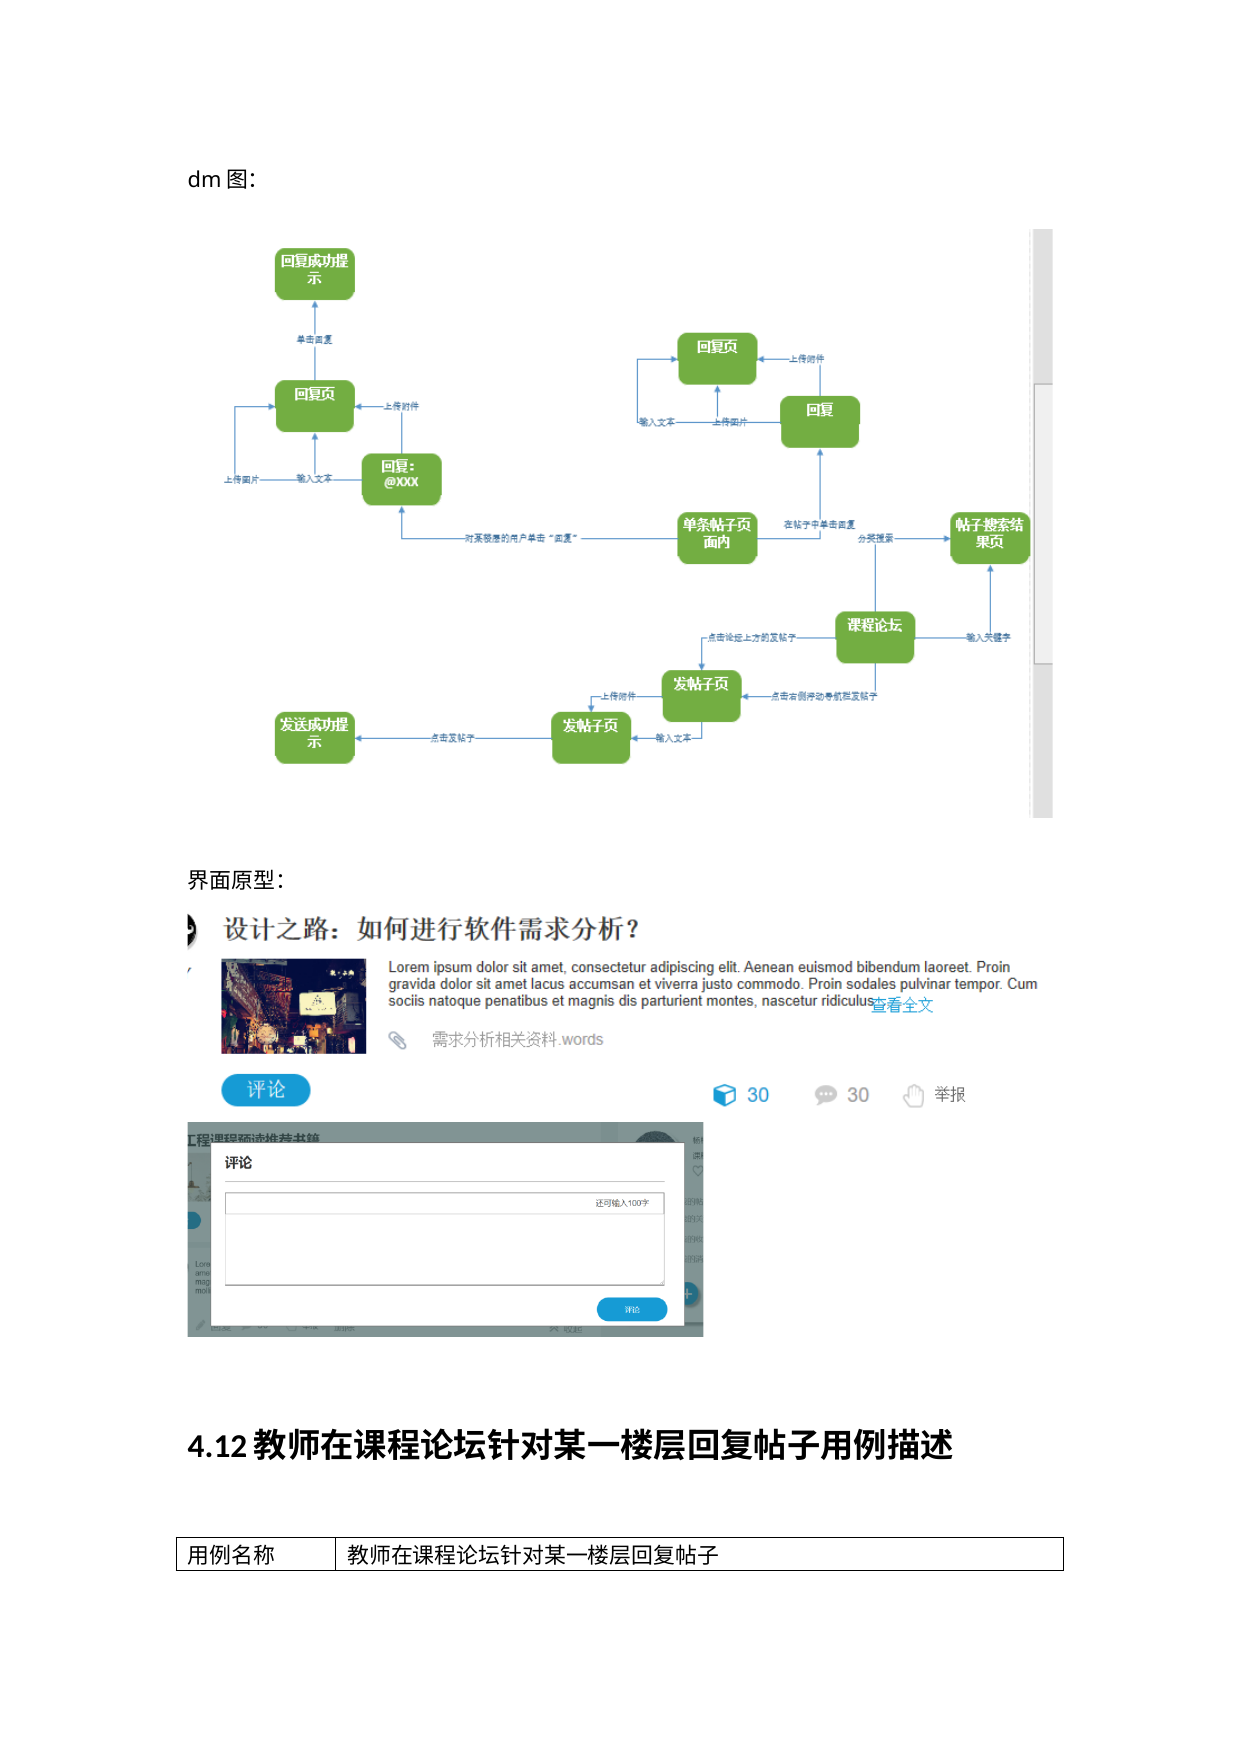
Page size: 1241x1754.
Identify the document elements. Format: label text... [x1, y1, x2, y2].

subtitle dm图： [187, 162, 1053, 194]
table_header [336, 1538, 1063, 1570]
subtitle 4.12教师在课程论坛针对某一楼层回复帖子用例描述 [187, 1410, 1053, 1475]
text 界面原型： [187, 863, 1053, 895]
picture [187, 1122, 704, 1337]
picture [187, 229, 1053, 818]
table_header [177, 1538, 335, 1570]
picture [187, 895, 1052, 1121]
